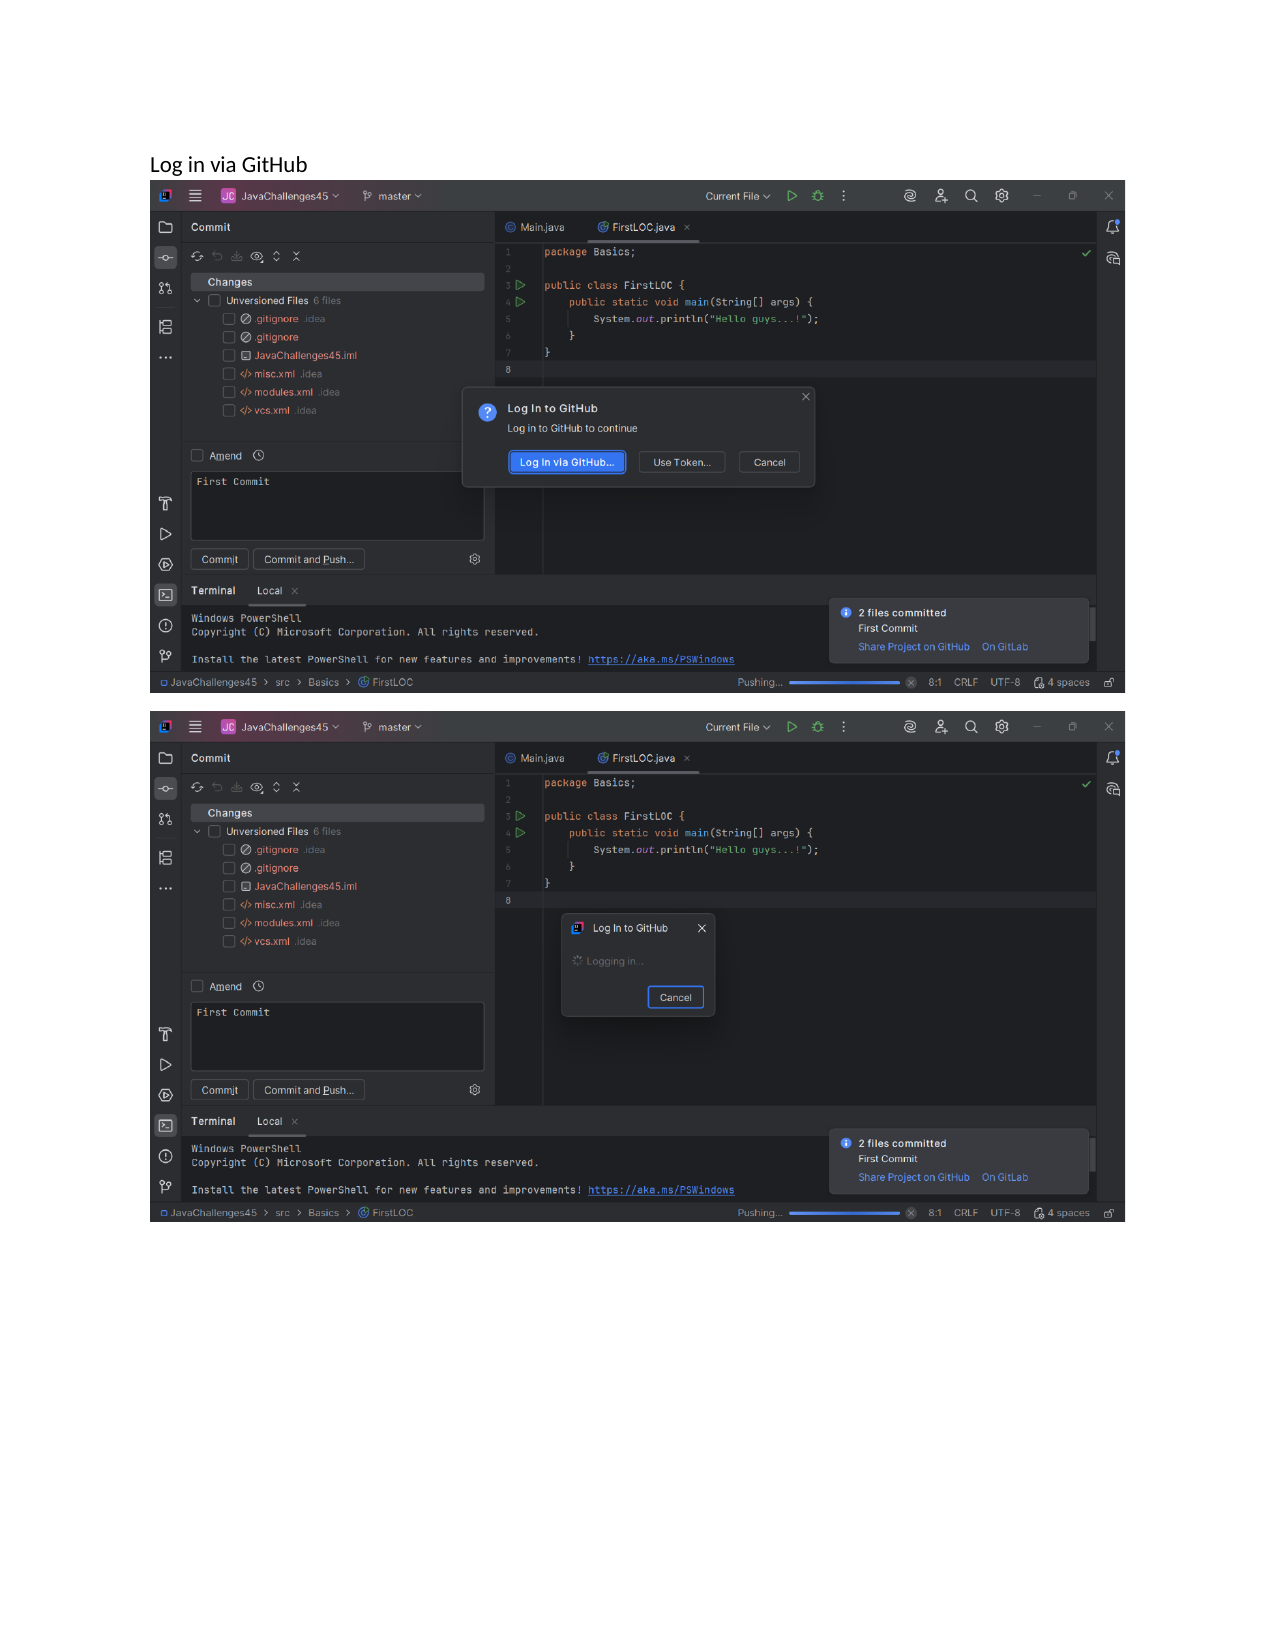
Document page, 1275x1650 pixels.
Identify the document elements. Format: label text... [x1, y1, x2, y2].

text Log in via GitHub [150, 150, 1125, 180]
picture [150, 711, 1125, 1222]
picture [150, 180, 1125, 693]
